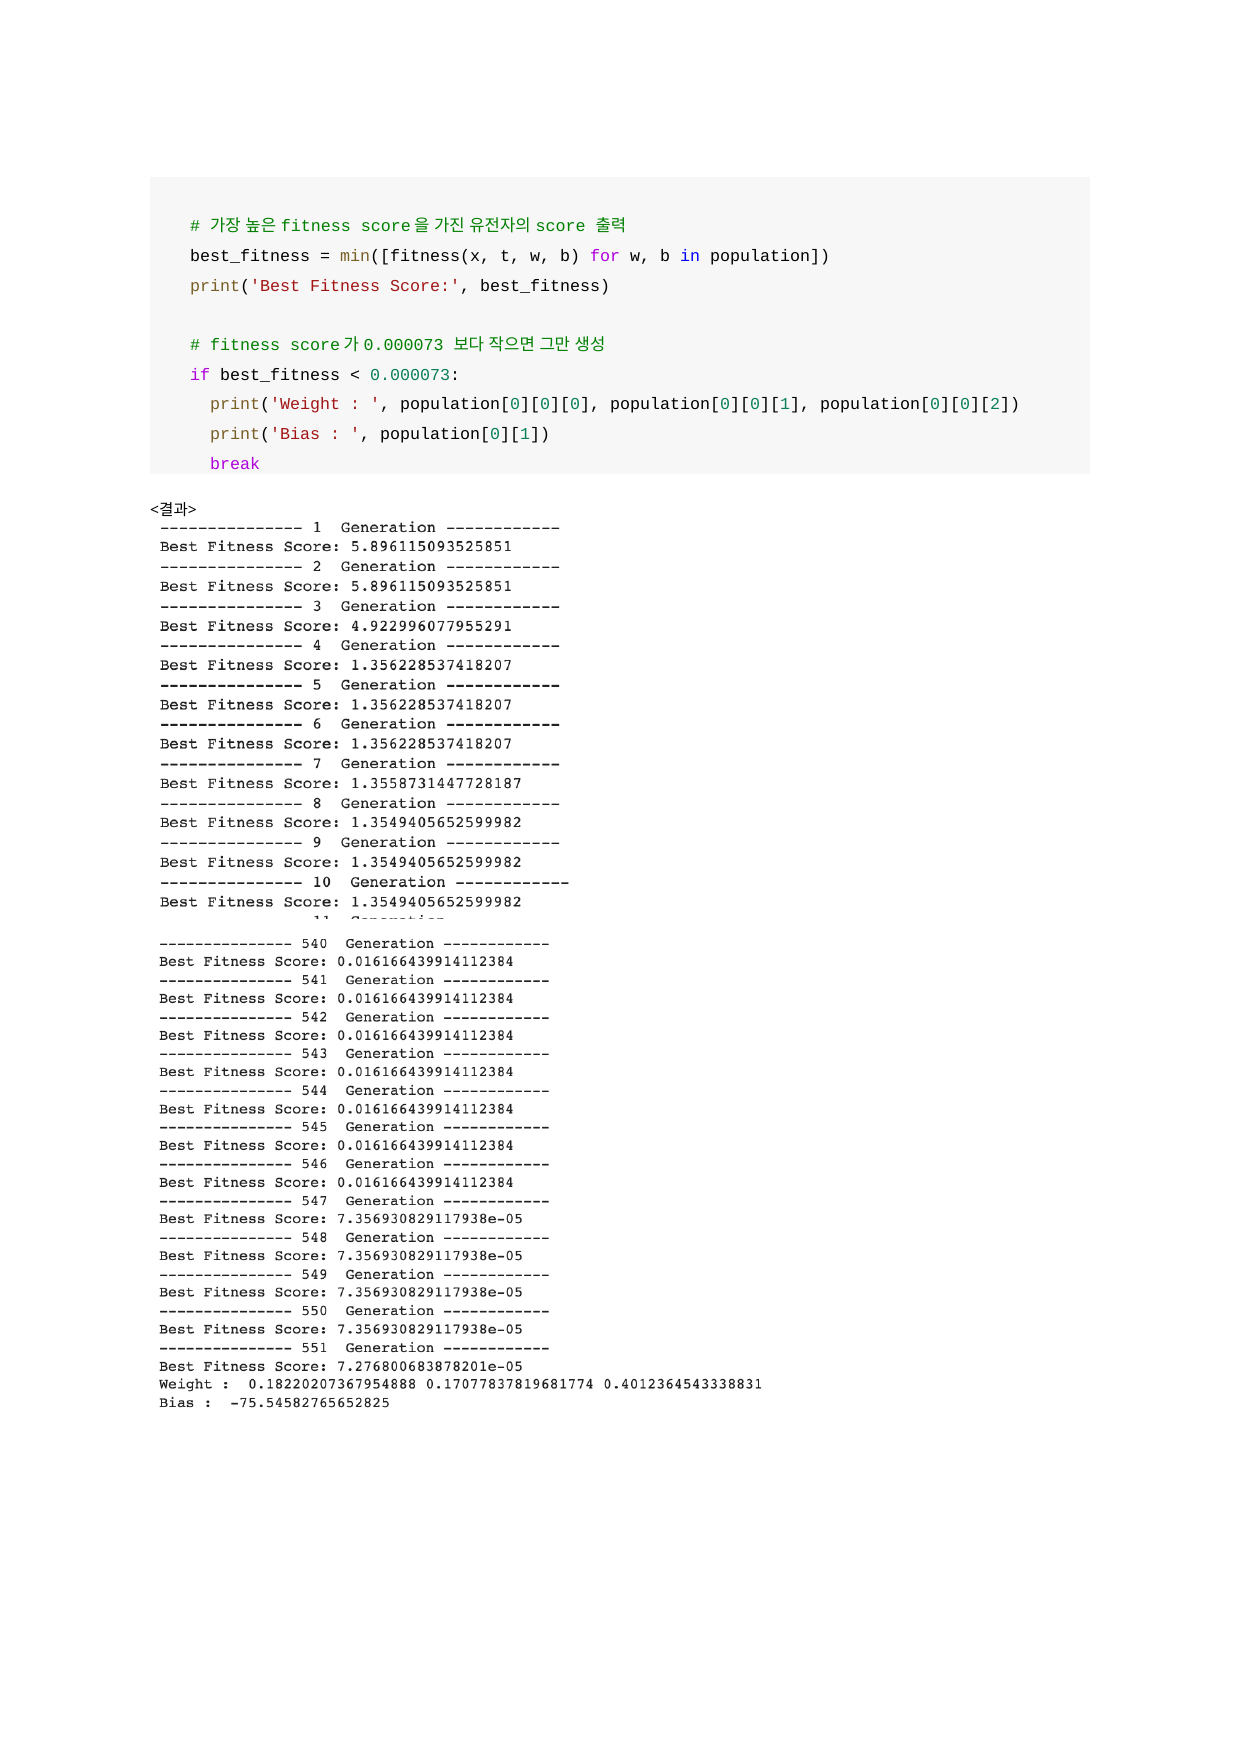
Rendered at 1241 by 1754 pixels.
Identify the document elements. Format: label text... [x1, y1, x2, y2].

text print('Bias : ', population[0][1]) [150, 415, 1090, 444]
text # fitness score가 0.000073 보다 작으면 그만 생성 [150, 326, 1090, 355]
text # 가장 높은 fitness score을 가진 유전자의 score 출력 [150, 207, 1090, 237]
text print('Best Fitness Score:', best_fitness) [150, 266, 1090, 296]
picture [150, 939, 784, 1418]
text best_fitness = min([fitness(x, t, w, b) for w, b in population]) [150, 237, 1090, 266]
text break [150, 444, 1090, 474]
text if best_fitness < 0.000073: [150, 355, 1090, 385]
picture [150, 519, 642, 919]
text print('Weight : ', population[0][0][0], population[0][0][1], population[0][0][2]) [150, 385, 1090, 415]
text <결과> [150, 497, 1090, 519]
